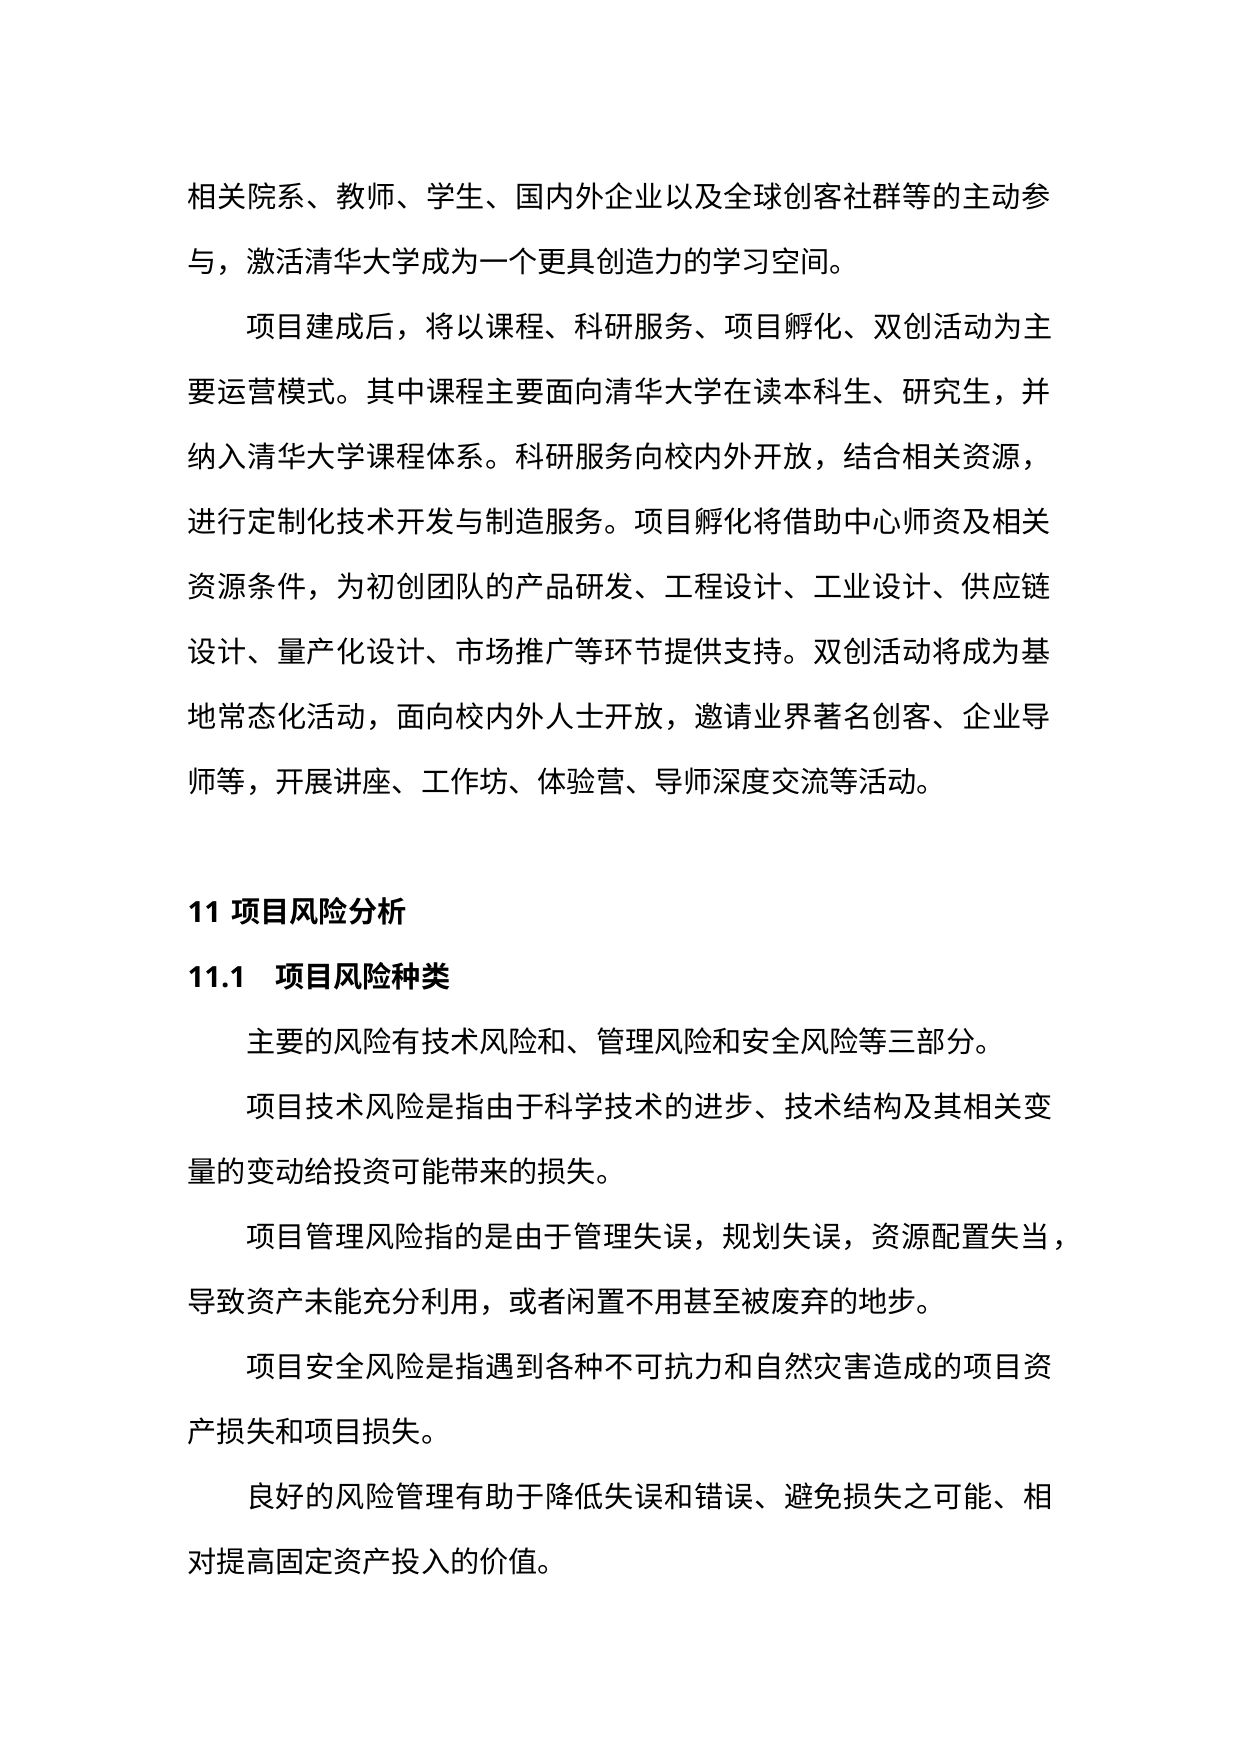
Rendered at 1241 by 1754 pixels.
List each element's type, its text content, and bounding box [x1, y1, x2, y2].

text 11 项目风险分析 [187, 877, 1053, 942]
text 项目管理风险指的是由于管理失误，规划失误，资源配置失当，导致资产未能充分利用，或者闲置不用甚至被废弃的地步。 [187, 1202, 1053, 1332]
text 良好的风险管理有助于降低失误和错误、避免损失之可能、相对提高固定资产投入的价值。 [187, 1462, 1053, 1592]
text 主要的风险有技术风险和、管理风险和安全风险等三部分。 [187, 1007, 1053, 1072]
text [187, 162, 1053, 292]
text 项目技术风险是指由于科学技术的进步、技术结构及其相关变量的变动给投资可能带来的损失。 [187, 1072, 1053, 1202]
text 11.1 项目风险种类 [187, 942, 1053, 1007]
text 项目建成后，将以课程、科研服务、项目孵化、双创活动为主要运营模式。其中课程主要面向清华大学在读本科生、研究生，并纳入清华大学课程体系。科研服务向校内外开放，结合相关资源，进行定制化技术开发与制造服务。项目孵化将借助中心师资及相关资源条件，为初创团队的产品研发、工程设计、工业设计、供应链设计、量产化设计、市场推广等环节提供支持。双创活动将成为基地常态化活动，面向校内外人士开放，邀请业界著名创客、企业导师等，开展讲座、工作坊、体验营、导师深度交流等活动。 [187, 292, 1053, 812]
text 项目安全风险是指遇到各种不可抗力和自然灾害造成的项目资产损失和项目损失。 [187, 1332, 1053, 1462]
